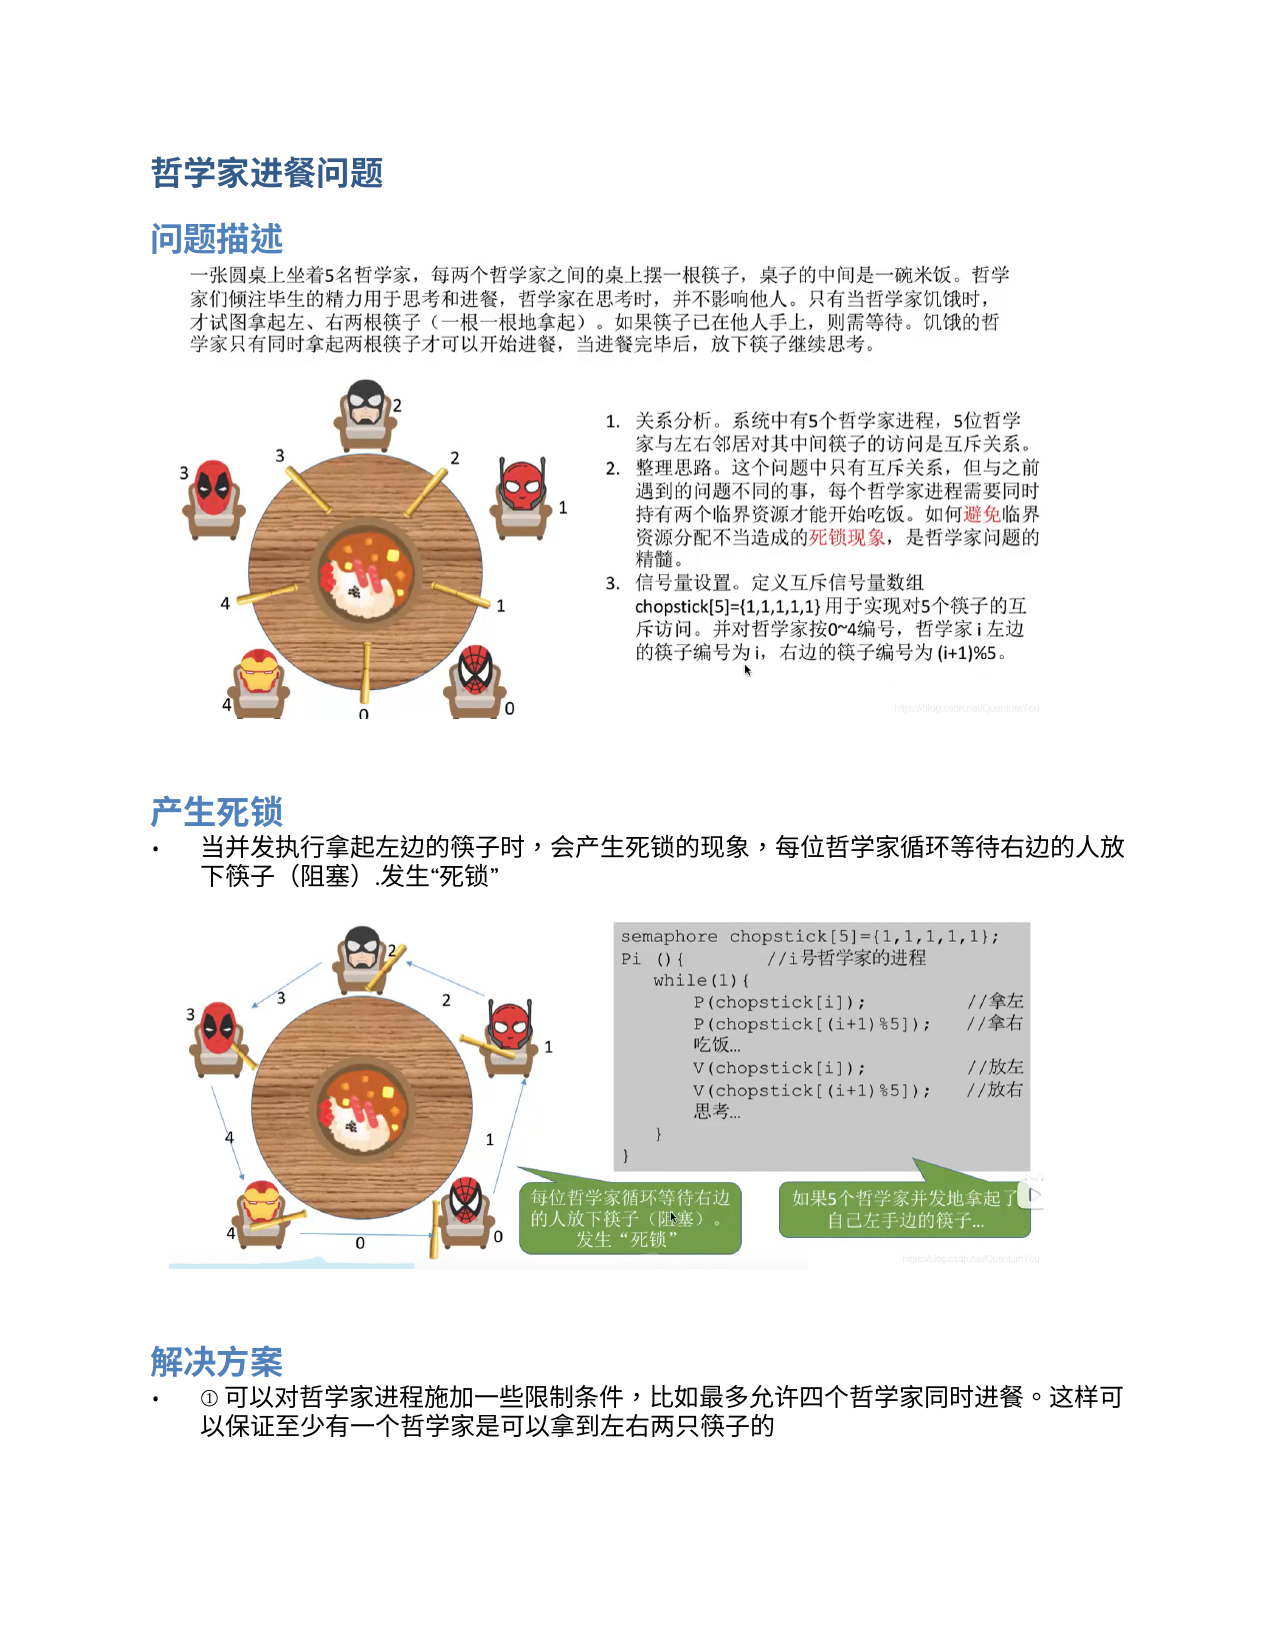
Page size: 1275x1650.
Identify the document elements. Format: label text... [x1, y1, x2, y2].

subtitle 问题描述 [150, 216, 1125, 262]
list 当并发执行拿起左边的筷子时，会产生死锁的现象，每位哲学家循环等待右边的人放下筷子（阻塞）.发生“死锁” [150, 834, 1125, 892]
subtitle 哲学家进餐问题 [150, 150, 1125, 195]
picture [168, 261, 1044, 719]
subtitle 产生死锁 [150, 789, 1125, 834]
list ①可以对哲学家进程施加一些限制条件，比如最多允许四个哲学家同时进餐。这样可以保证至少有一个哲学家是可以拿到左右两只筷子的 [150, 1384, 1125, 1442]
subtitle 解决方案 [150, 1339, 1125, 1384]
picture [168, 912, 1044, 1269]
